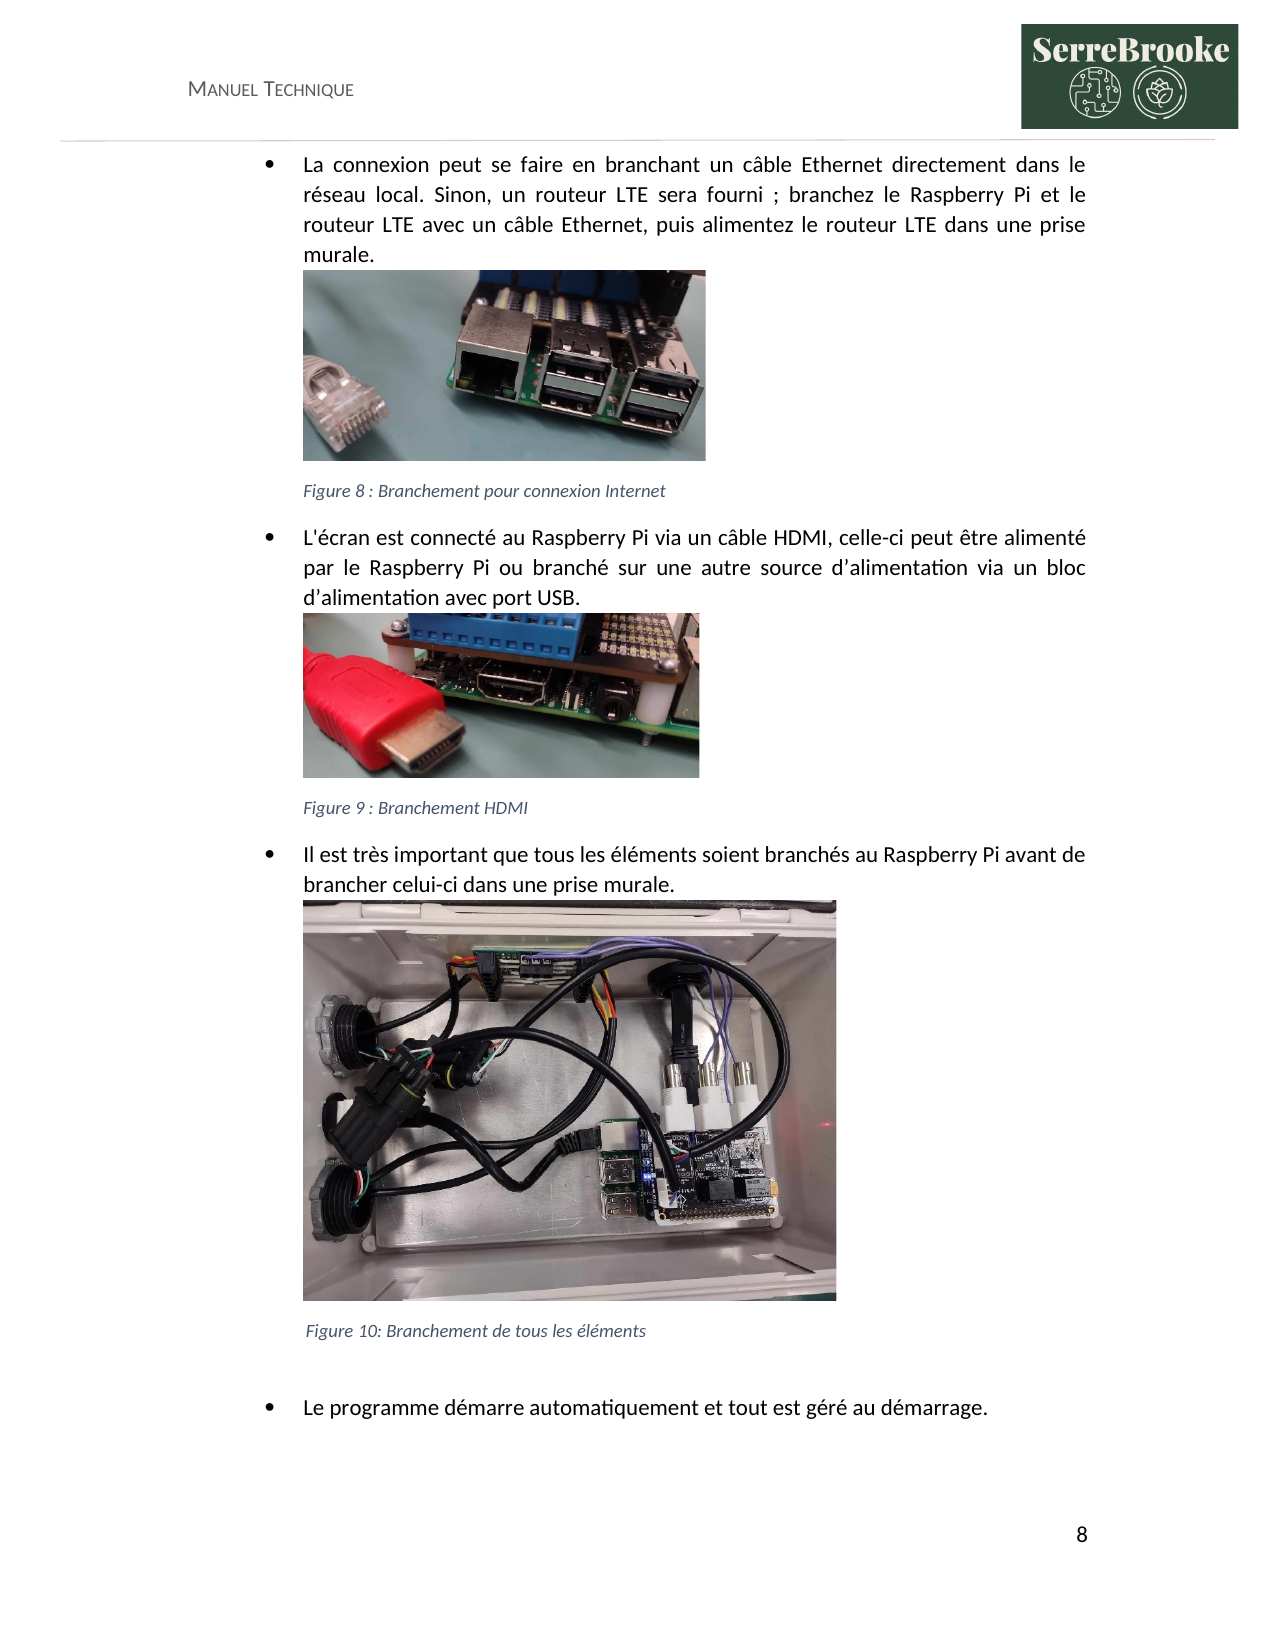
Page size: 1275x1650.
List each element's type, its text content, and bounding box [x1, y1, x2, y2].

picture [1021, 24, 1239, 129]
list Le programme démarre automatiquement et tout est géré au démarrage. [266, 1393, 1087, 1422]
text Figure 8 : Branchement pour connexion Internet [229, 479, 1087, 502]
text Figure 10: Branchement de tous les éléments [187, 1319, 1087, 1342]
list L'écran est connecté au Raspberry Pi via un câble HDMI, celle-ci peut être alimenté par le Raspberry Pi ou branché sur une autre source d’alimentation via un bloc d’alimentation avec port USB. [266, 523, 1087, 611]
picture [303, 270, 706, 461]
list La connexion peut se faire en branchant un câble Ethernet directement dans le réseau local. Sinon, un routeur LTE sera fourni ; branchez le Raspberry Pi et le routeur LTE avec un câble Ethernet, puis alimentez le routeur LTE dans une prise murale. [266, 150, 1087, 269]
list Il est très important que tous les éléments soient branchés au Raspberry Pi avant de brancher celui-ci dans une prise murale. [266, 840, 1087, 898]
text Figure 9 : Branchement HDMI [229, 797, 1087, 819]
picture [303, 613, 700, 778]
picture [303, 900, 837, 1301]
